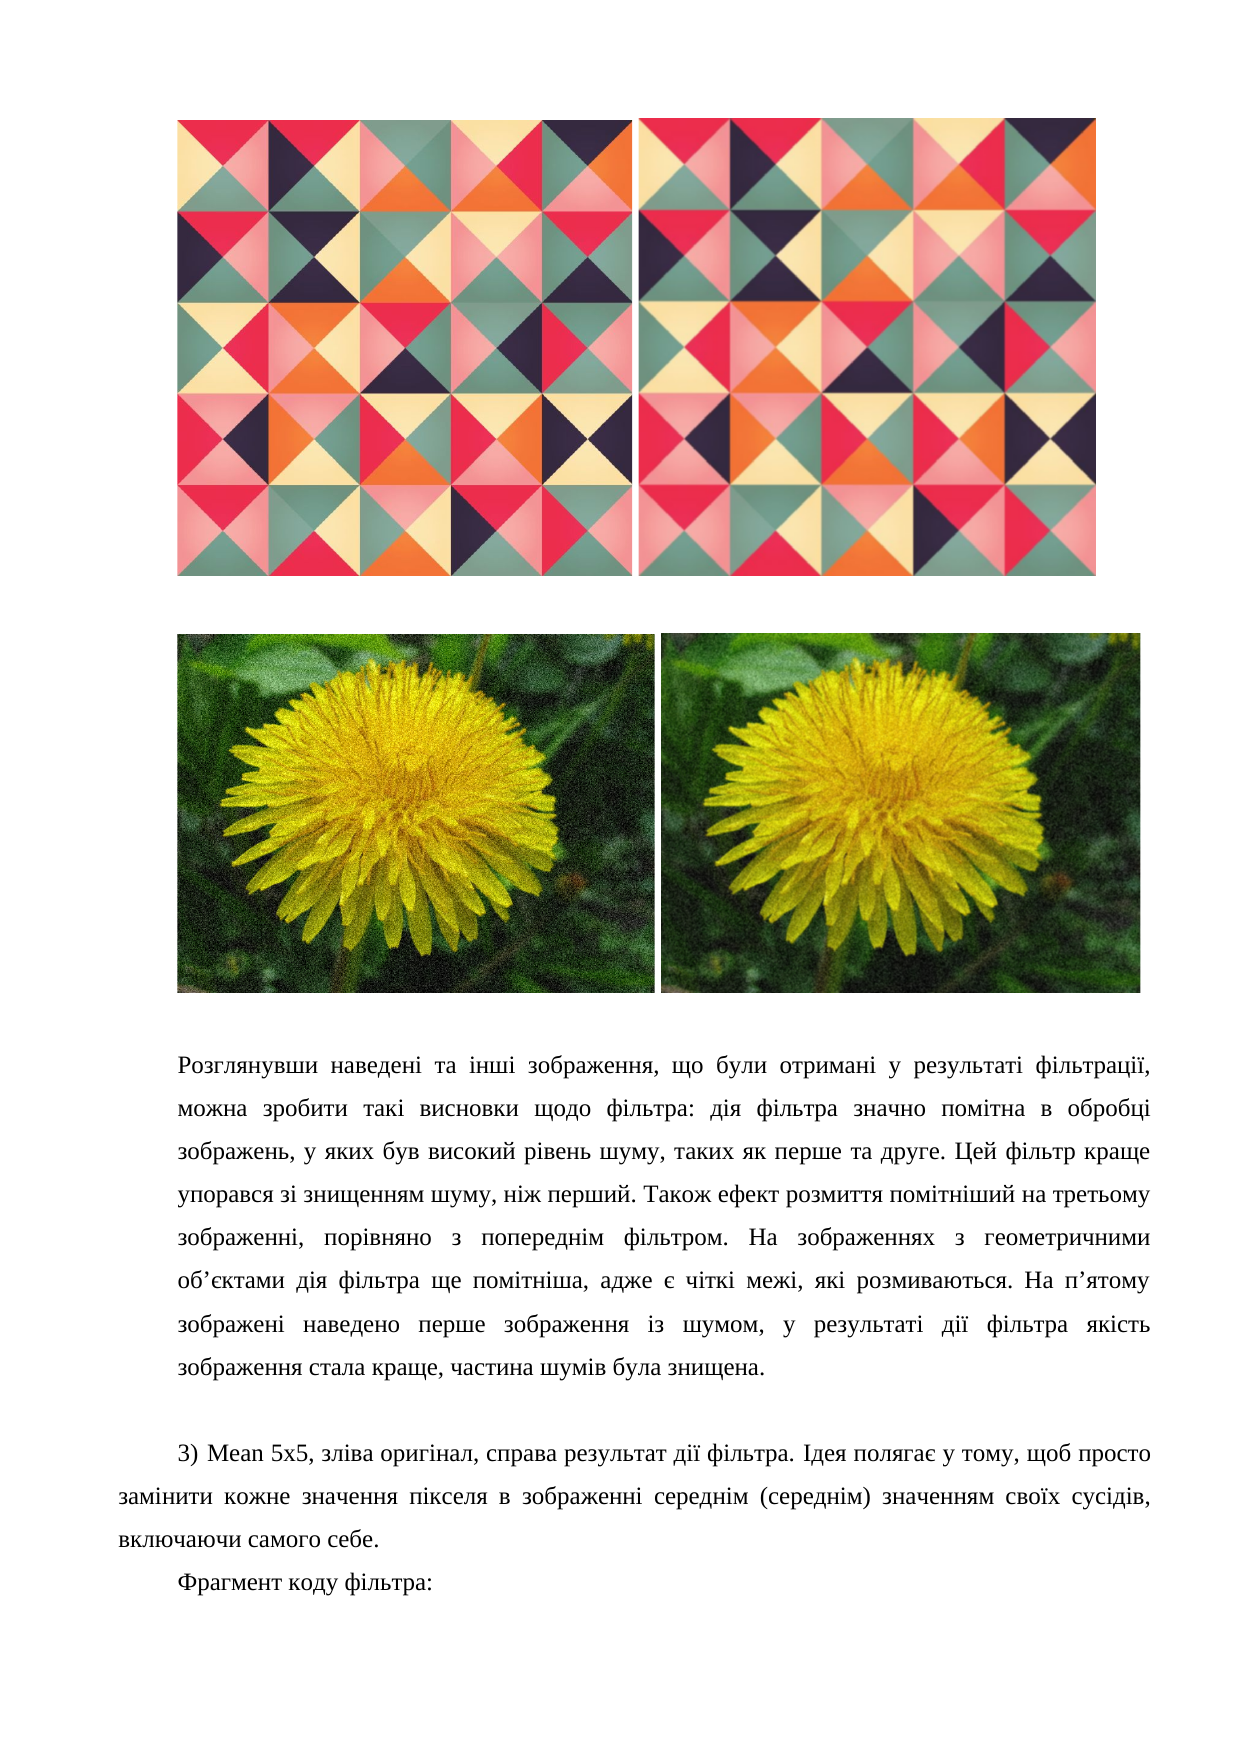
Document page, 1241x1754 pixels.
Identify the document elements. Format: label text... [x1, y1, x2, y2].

picture [638, 118, 1096, 576]
picture [177, 120, 633, 576]
list Фрагмент коду фільтра: [177, 1567, 1152, 1596]
list Розглянувши наведені та інші зображення, що були отримані у результаті фільтрації, можна зробити такі висновки щодо фільтра: дія фільтра значно помітна в обробці зображень, у яких був високий рівень шуму, таких як перше та друге. Цей фільтр краще упорався зі знищенням шуму, ніж перший. Також ефект розмиття помітніший на третьому зображенні, порівняно з попереднім фільтром. На зображеннях з геометричними об’єктами дія фільтра ще помітніша, адже є чіткі межі, які розмиваються. На п’ятому зображені наведено перше зображення із шумом, у результаті дії фільтра якість зображення стала краще, частина шумів була знищена. [177, 1050, 1152, 1381]
picture [177, 634, 655, 993]
list Mean 5x5, зліва оригінал, справа результат дії фільтра. Ідея полягає у тому, щоб просто замінити кожне значення пікселя в зображенні середнім (середнім) значенням своїх сусідів, включаючи самого себе. [118, 1438, 1152, 1553]
picture [661, 633, 1141, 993]
